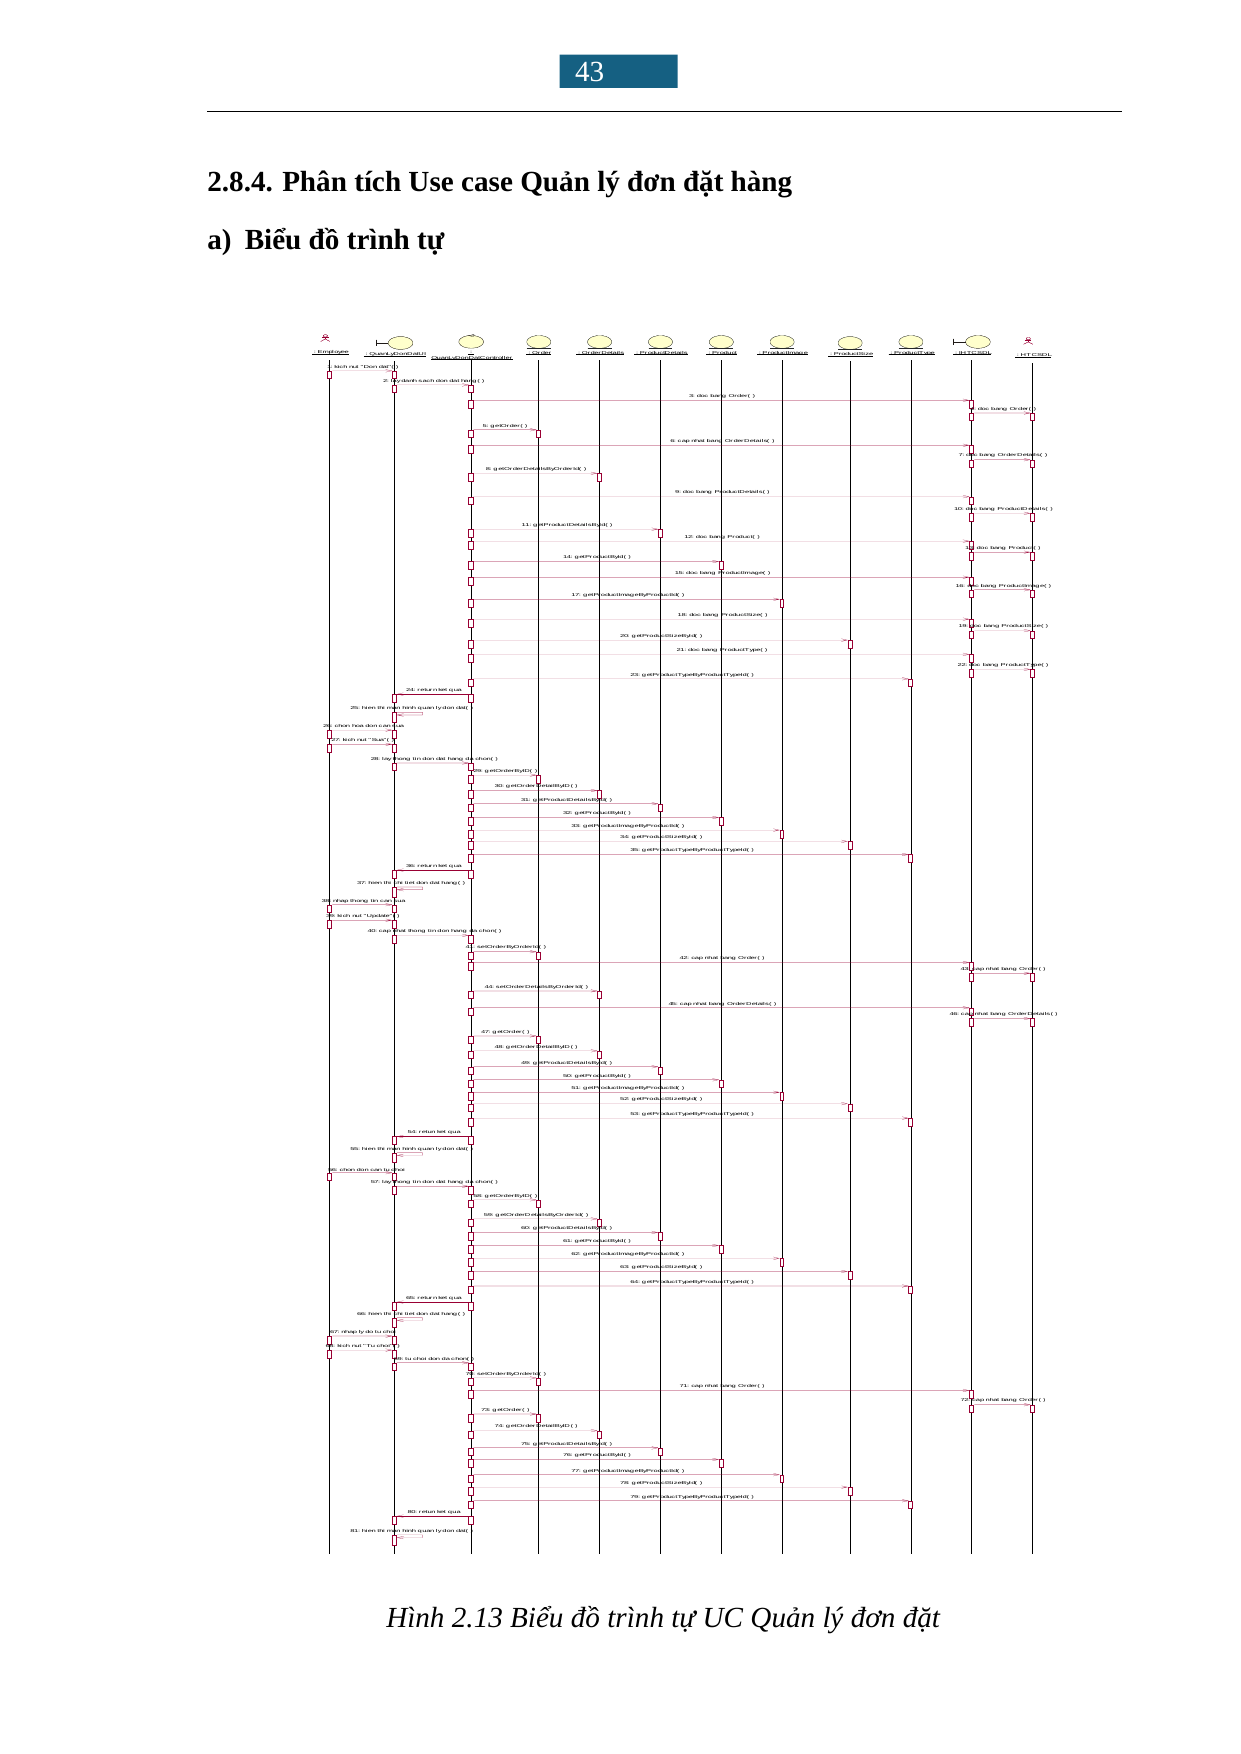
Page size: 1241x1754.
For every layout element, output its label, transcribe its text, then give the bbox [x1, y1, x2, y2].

subtitle Phân tích Use case Quản lý đơn đặt hàng [207, 164, 1122, 197]
list Biểu đồ trình tự [207, 222, 1122, 256]
